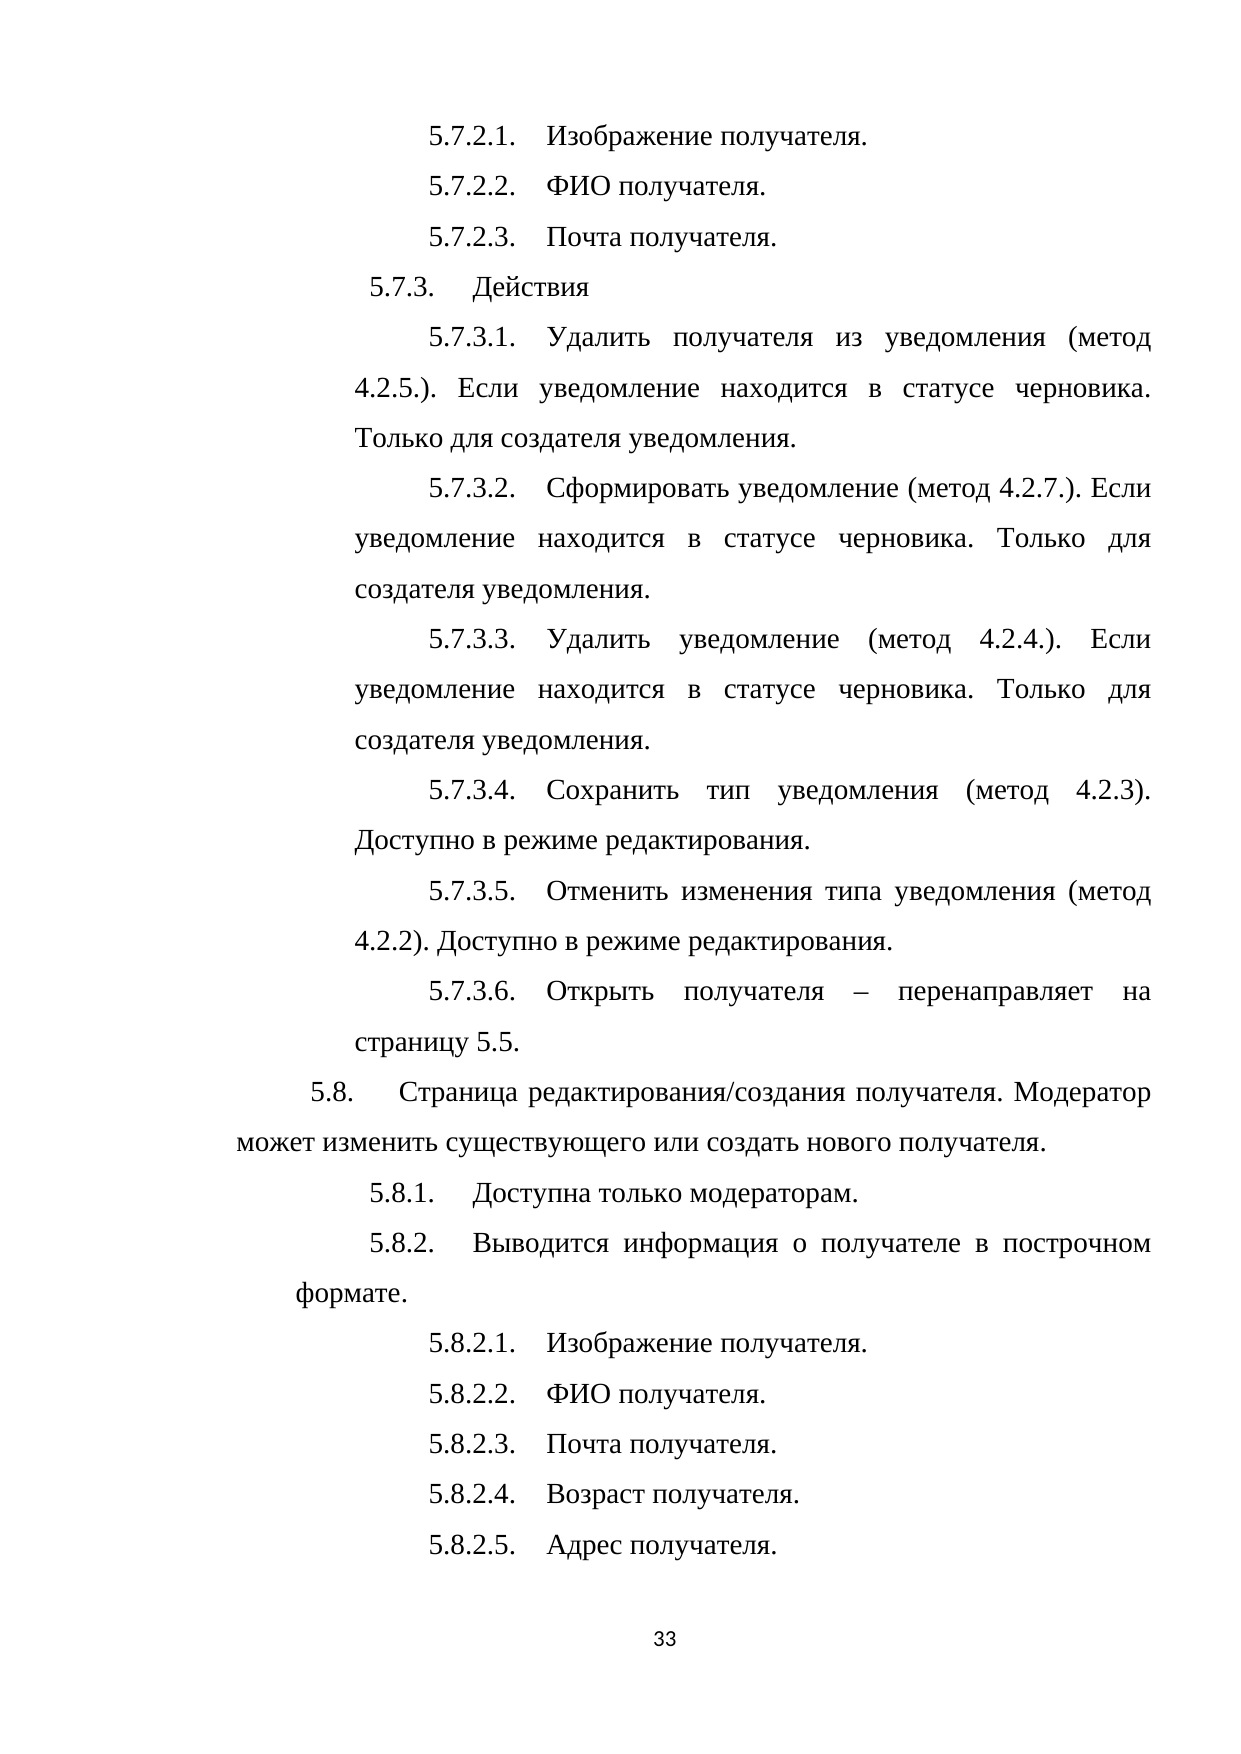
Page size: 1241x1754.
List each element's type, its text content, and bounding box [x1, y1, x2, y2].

list Сформировать уведомление (метод 4.2.7.). Если уведомление находится в статусе черновика. Только для создателя уведомления. [354, 470, 1152, 604]
list Отменить изменения типа уведомления (метод 4.2.2). Доступно в режиме редактирования. [354, 873, 1152, 957]
list Выводится информация о получателе в построчном формате. [295, 1225, 1152, 1309]
list ФИО получателя. [354, 1376, 1152, 1409]
list Почта получателя. [354, 219, 1152, 252]
list ФИО получателя. [354, 168, 1152, 202]
list Доступна только модераторам. [295, 1175, 1152, 1208]
list Сохранить тип уведомления (метод 4.2.3). Доступно в режиме редактирования. [354, 772, 1152, 856]
list Действия [295, 269, 1152, 303]
list Почта получателя. [354, 1426, 1152, 1460]
list Изображение получателя. [354, 118, 1152, 152]
list Удалить получателя из уведомления (метод 4.2.5.). Если уведомление находится в статусе черновика. Только для создателя уведомления. [354, 319, 1152, 453]
list Удалить уведомление (метод 4.2.4.). Если уведомление находится в статусе черновика. Только для создателя уведомления. [354, 621, 1152, 755]
list Страница редактирования/создания получателя. Модератор может изменить существующего или создать нового получателя. [236, 1074, 1152, 1158]
list Открыть получателя – перенаправляет на страницу 5.5. [354, 973, 1152, 1057]
list Адрес получателя. [354, 1527, 1152, 1560]
list Изображение получателя. [354, 1326, 1152, 1359]
list Возраст получателя. [354, 1477, 1152, 1510]
